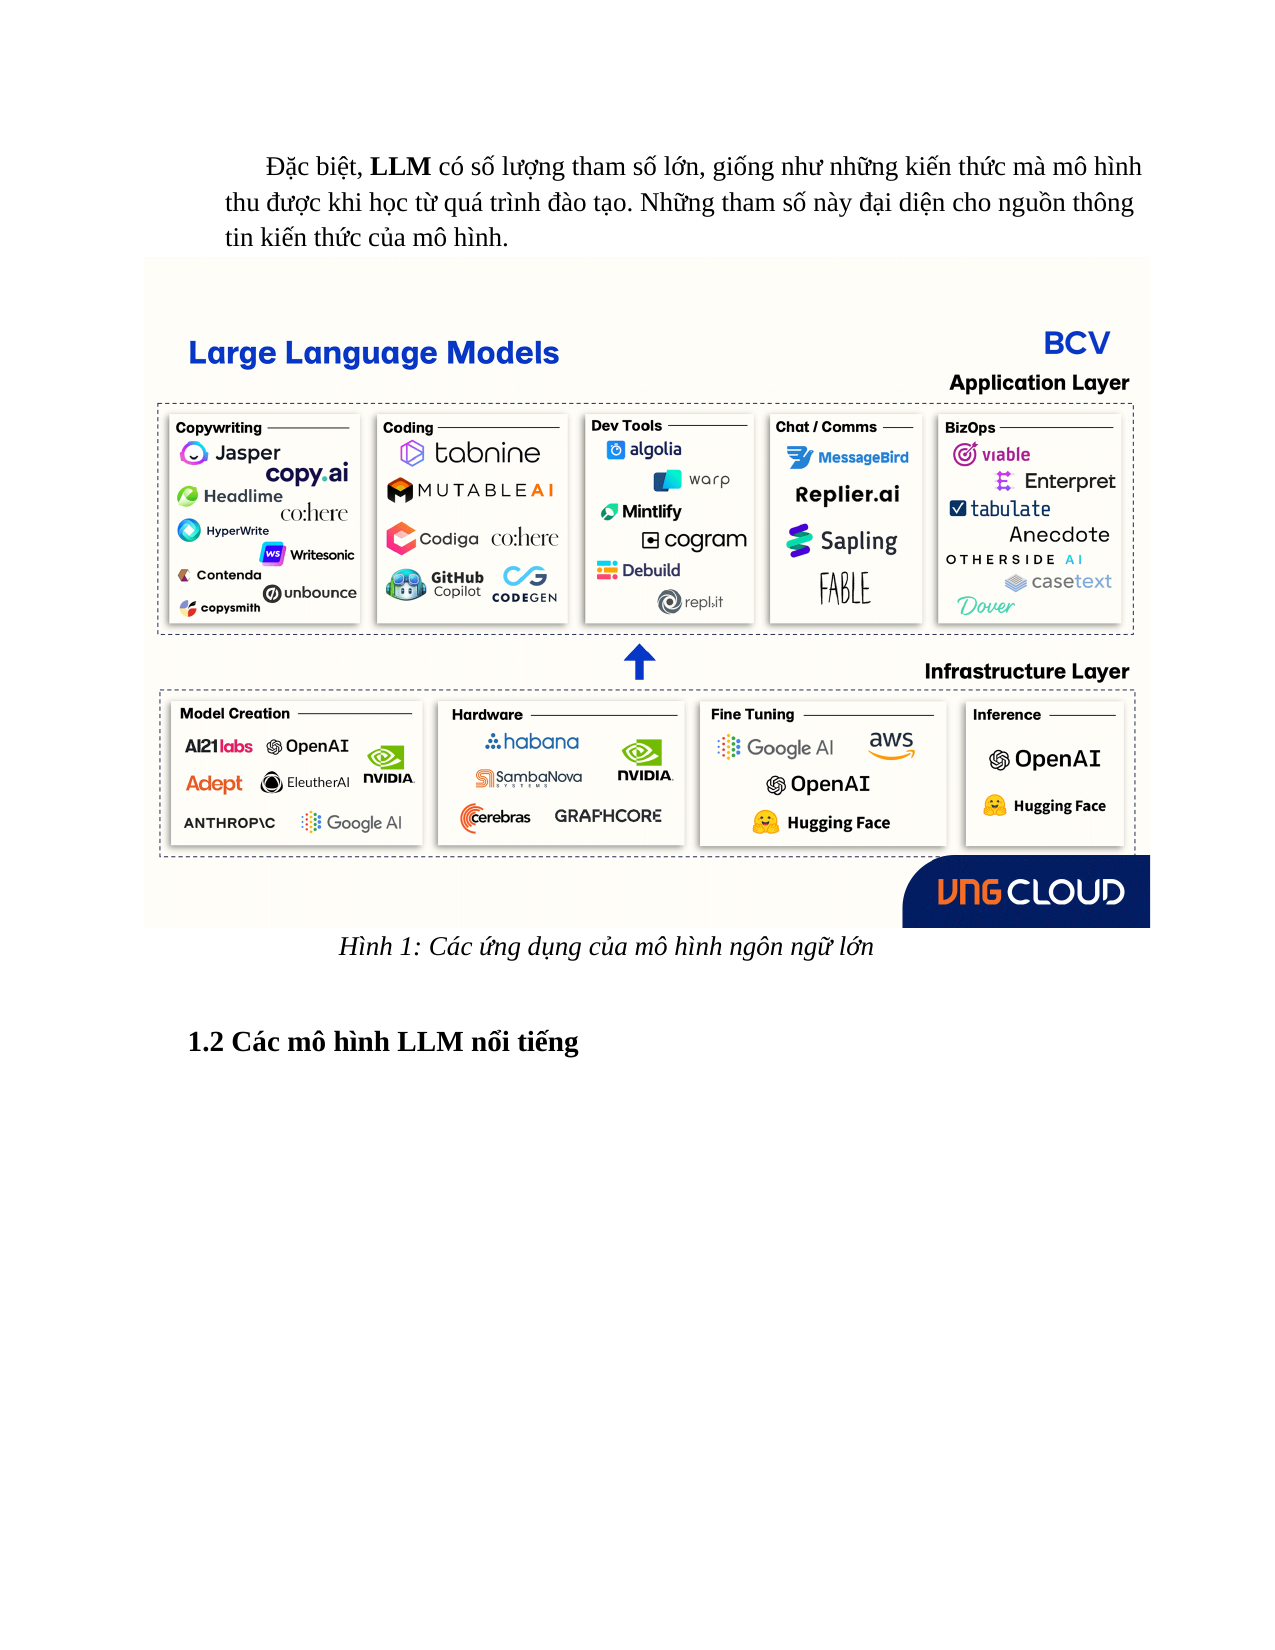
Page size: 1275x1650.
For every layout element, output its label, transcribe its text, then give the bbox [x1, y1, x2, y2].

text Hình 1: Các ứng dụng của mô hình ngôn ngữ lớn [150, 930, 1065, 961]
text Đặc biệt, LLM có số lượng tham số lớn, giống như những kiến thức mà mô hình thu được khi học từ quá trình đào tạo. Những tham số này đại diện cho nguồn thông tin kiến thức của mô hình. [225, 150, 1156, 253]
subtitle 1.2 Các mô hình LLM nổi tiếng [187, 1024, 1156, 1058]
picture [143, 257, 1150, 928]
